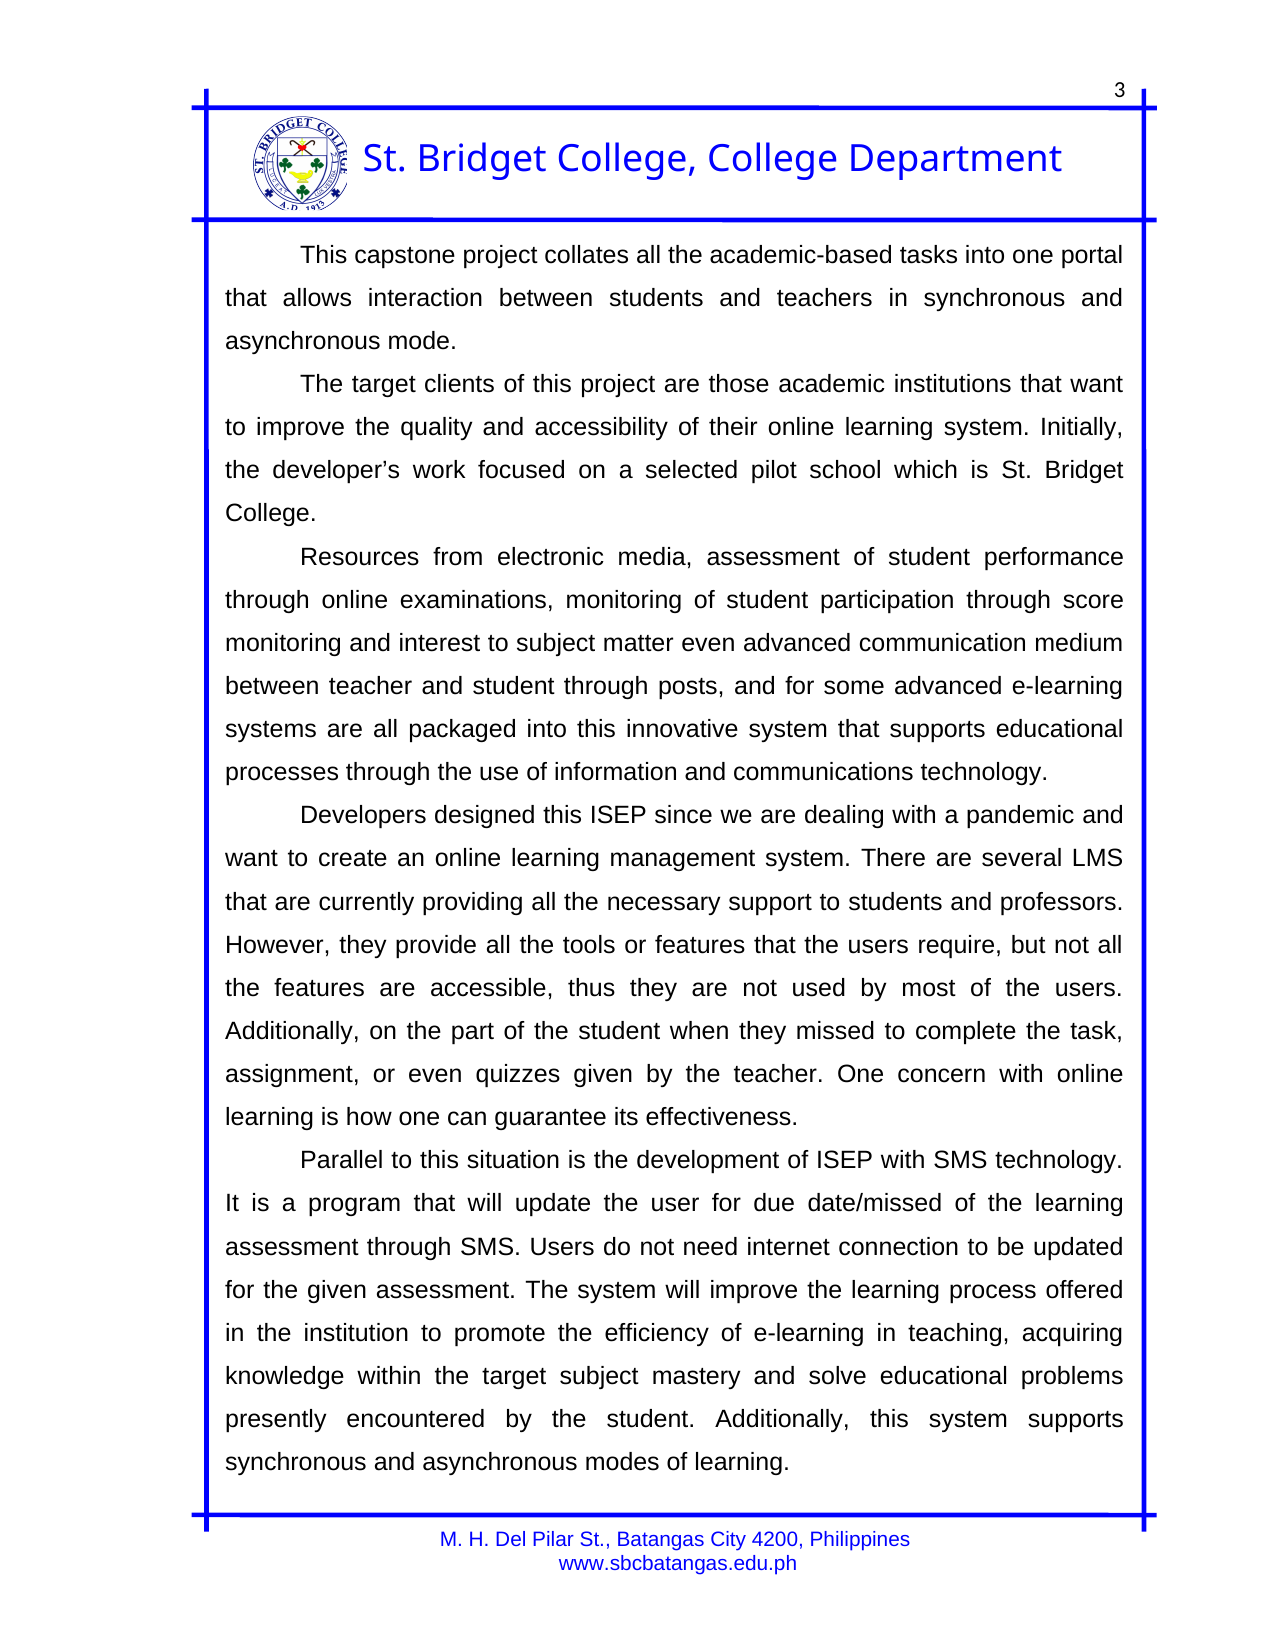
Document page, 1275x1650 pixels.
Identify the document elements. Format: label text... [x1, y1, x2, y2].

text The target clients of this project are those academic institutions that want to improve the quality and accessibility of their online learning system. Initially, the developer’s work focused on a selected pilot school which is St. Bridget College. [225, 369, 1125, 527]
text Parallel to this situation is the development of ISEP with SMS technology. It is a program that will update the user for due date/missed of the learning assessment through SMS. Users do not need internet connection to be updated for the given assessment. The system will improve the learning process offered in the institution to promote the efficiency of e-learning in teaching, acquiring knowledge within the target subject mastery and solve educational problems presently encountered by the student. Additionally, this system supports synchronous and asynchronous modes of learning. [225, 1145, 1125, 1476]
picture [253, 116, 347, 211]
text Resources from electronic media, assessment of student performance through online examinations, monitoring of student participation through score monitoring and interest to subject matter even advanced communication medium between teacher and student through posts, and for some advanced e-learning systems are all packaged into this innovative system that supports educational processes through the use of information and communications technology. [225, 541, 1125, 786]
text Developers designed this ISEP since we are dealing with a pandemic and want to create an online learning management system. There are several LMS that are currently providing all the necessary support to students and professors. However, they provide all the tools or features that the users require, but not all the features are accessible, thus they are not used by most of the users. Additionally, on the part of the student when they missed to complete the task, assignment, or even quizzes given by the teacher. One concern with online learning is how one can guarantee its effectiveness. ​ [225, 800, 1125, 1131]
text This capstone project collates all the academic-based tasks into one portal that allows interaction between students and teachers in synchronous and asynchronous mode. [225, 239, 1125, 354]
